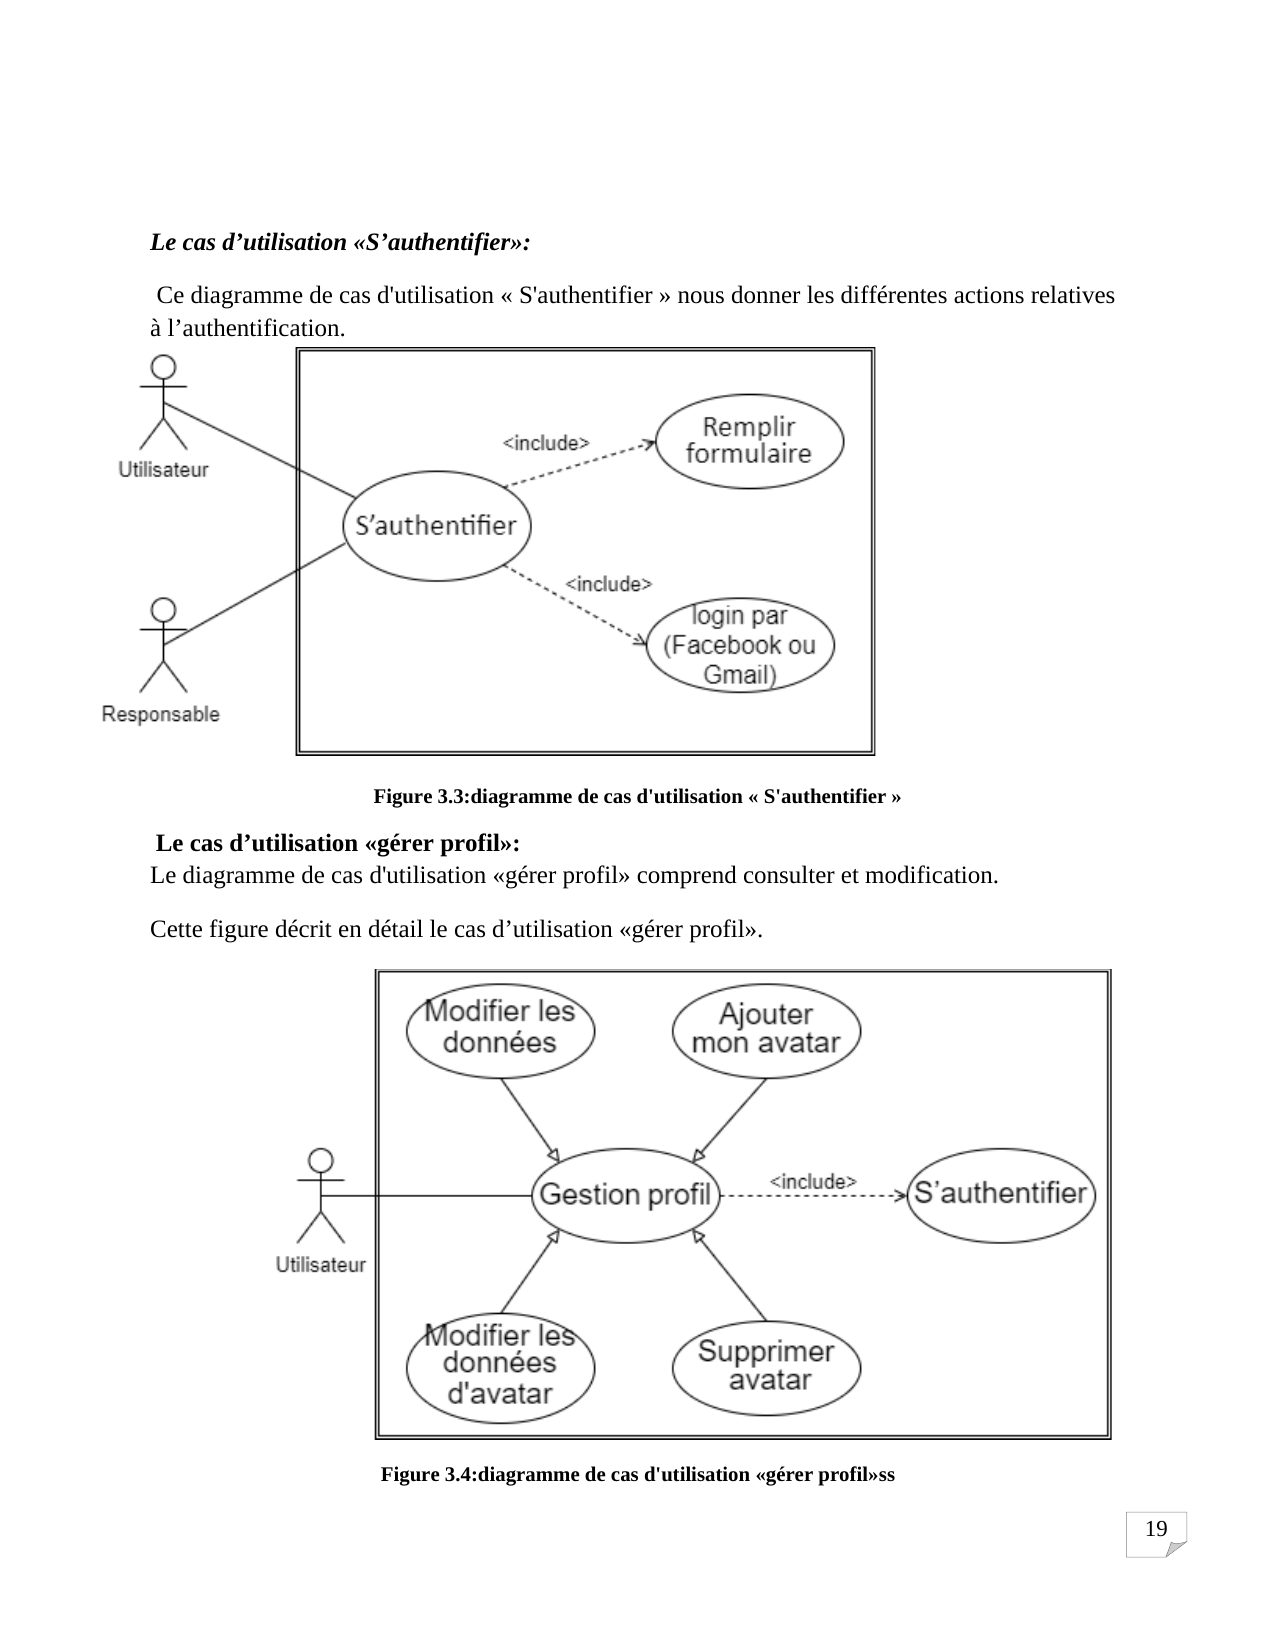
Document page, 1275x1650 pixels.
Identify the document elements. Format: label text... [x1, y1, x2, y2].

picture [275, 969, 1112, 1440]
text Ce diagramme de cas d'utilisation « S'authentifier » nous donner les différentes actions relatives à l’authentification. [150, 281, 1124, 342]
picture [1168, 1544, 1181, 1554]
text Figure 3.4:diagramme de cas d'utilisation «gérer profil»ss [154, 1462, 1121, 1486]
picture [1165, 1541, 1171, 1556]
text Figure 3.3:diagramme de cas d'utilisation « S'authentifier » [154, 784, 1121, 808]
picture [102, 347, 876, 756]
subtitle Le cas d’utilisation «gérer profil»: [156, 828, 1164, 857]
text Le diagramme de cas d'utilisation «gérer profil» comprend consulter et modification. Cette figure décrit en détail le cas d’utilisation «gérer profil». [150, 861, 1036, 943]
picture [1168, 1543, 1187, 1557]
subtitle Le cas d’utilisation «S’authentifier»: [150, 227, 1164, 256]
